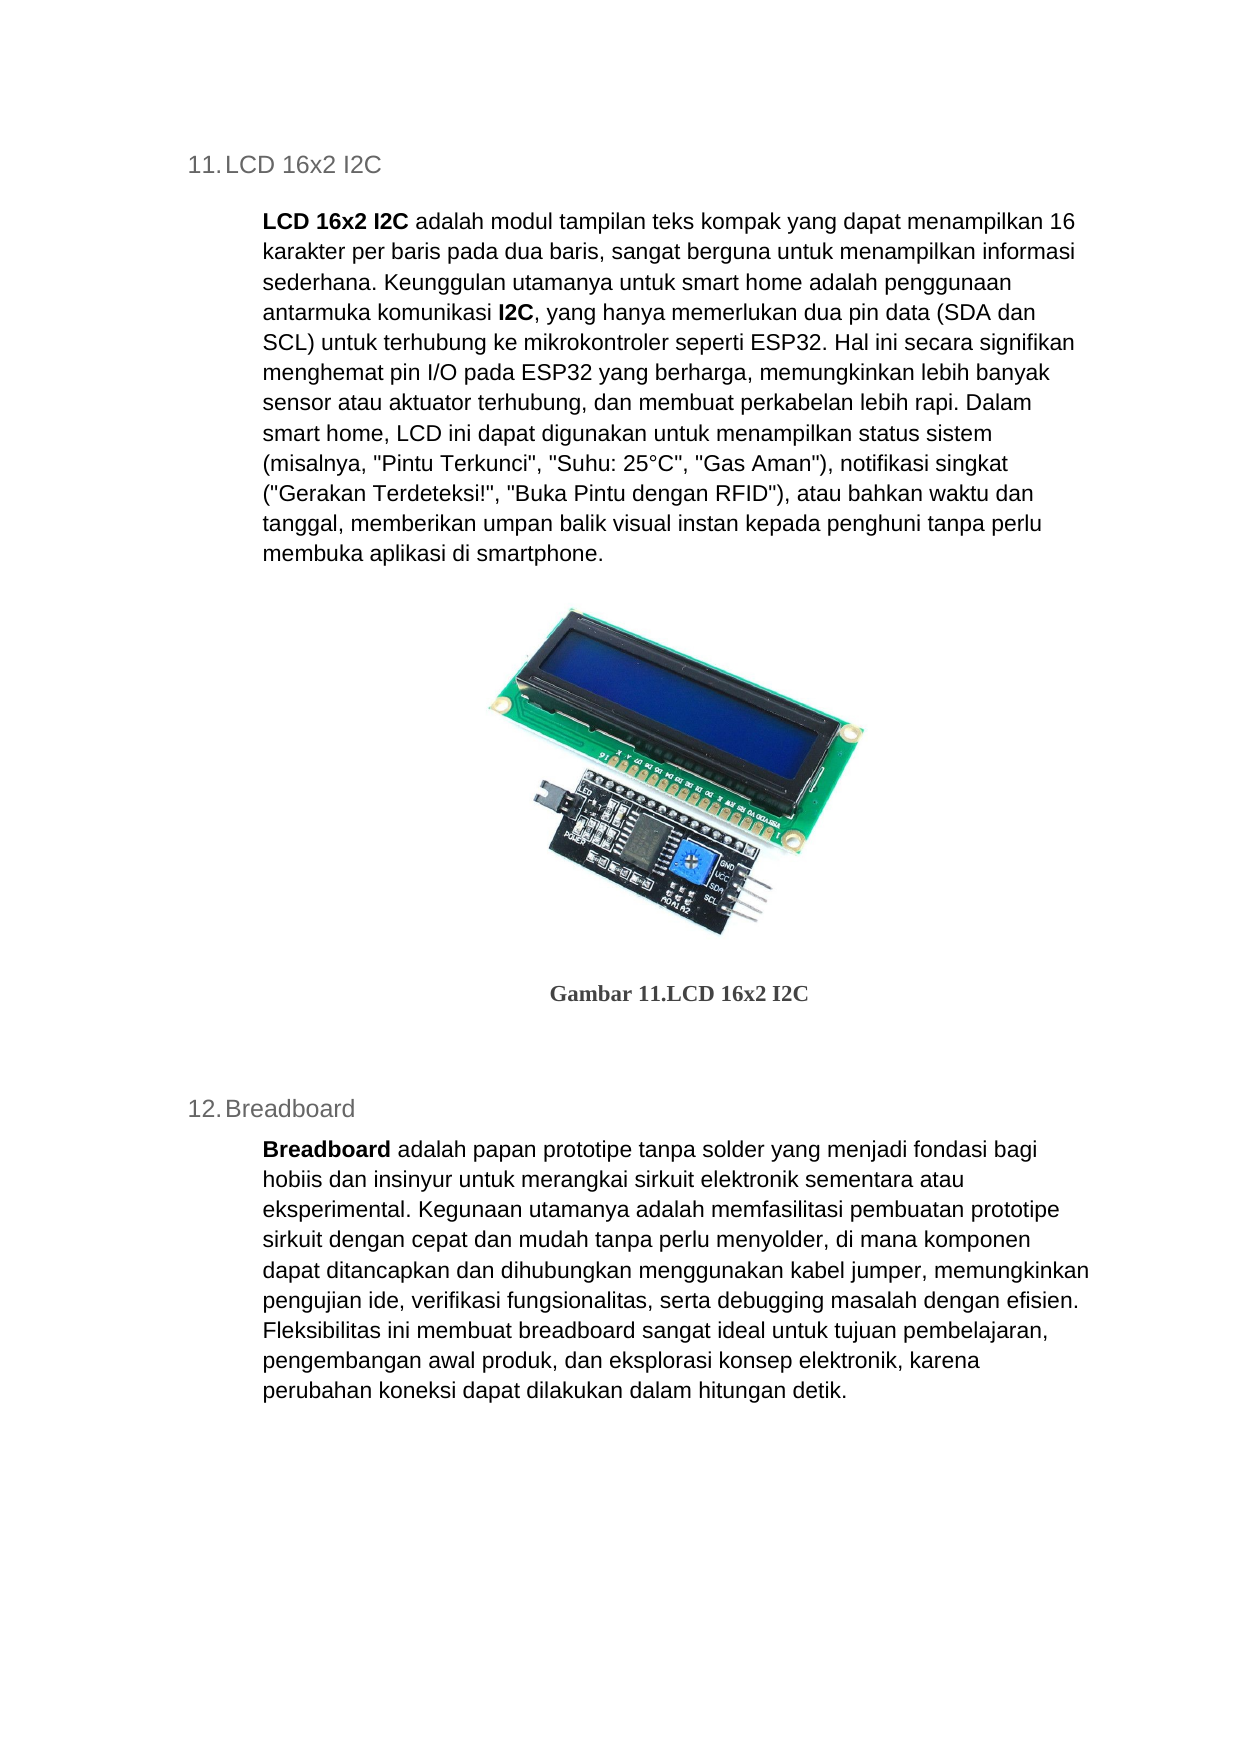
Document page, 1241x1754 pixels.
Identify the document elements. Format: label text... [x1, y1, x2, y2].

picture [460, 595, 893, 952]
text Breadboard adalah papan prototipe tanpa solder yang menjadi fondasi bagi hobiis dan insinyur untuk merangkai sirkuit elektronik sementara atau eksperimental. Kegunaan utamanya adalah memfasilitasi pembuatan prototipe sirkuit dengan cepat dan mudah tanpa perlu menyolder, di mana komponen dapat ditancapkan dan dihubungkan menggunakan kabel jumper, memungkinkan pengujian ide, verifikasi fungsionalitas, serta debugging masalah dengan efisien. Fleksibilitas ini membuat breadboard sangat ideal untuk tujuan pembelajaran, pengembangan awal produk, dan eksplorasi konsep elektronik, karena perubahan koneksi dapat dilakukan dalam hitungan detik. [262, 1136, 1090, 1404]
subtitle Gambar 11.LCD 16x2 I2C [268, 980, 1090, 1006]
subtitle LCD 16x2 I2C [187, 150, 1090, 179]
text LCD 16x2 I2C adalah modul tampilan teks kompak yang dapat menampilkan 16 karakter per baris pada dua baris, sangat berguna untuk menampilkan informasi sederhana. Keunggulan utamanya untuk smart home adalah penggunaan antarmuka komunikasi I2C, yang hanya memerlukan dua pin data (SDA dan SCL) untuk terhubung ke mikrokontroler seperti ESP32. Hal ini secara signifikan menghemat pin I/O pada ESP32 yang berharga, memungkinkan lebih banyak sensor atau aktuator terhubung, dan membuat perkabelan lebih rapi. Dalam smart home, LCD ini dapat digunakan untuk menampilkan status sistem (misalnya, "Pintu Terkunci", "Suhu: 25°C", "Gas Aman"), notifikasi singkat ("Gerakan Terdeteksi!", "Buka Pintu dengan RFID"), atau bahkan waktu dan tanggal, memberikan umpan balik visual instan kepada penghuni tanpa perlu membuka aplikasi di smartphone. [262, 208, 1090, 567]
subtitle Breadboard [187, 1094, 1090, 1123]
